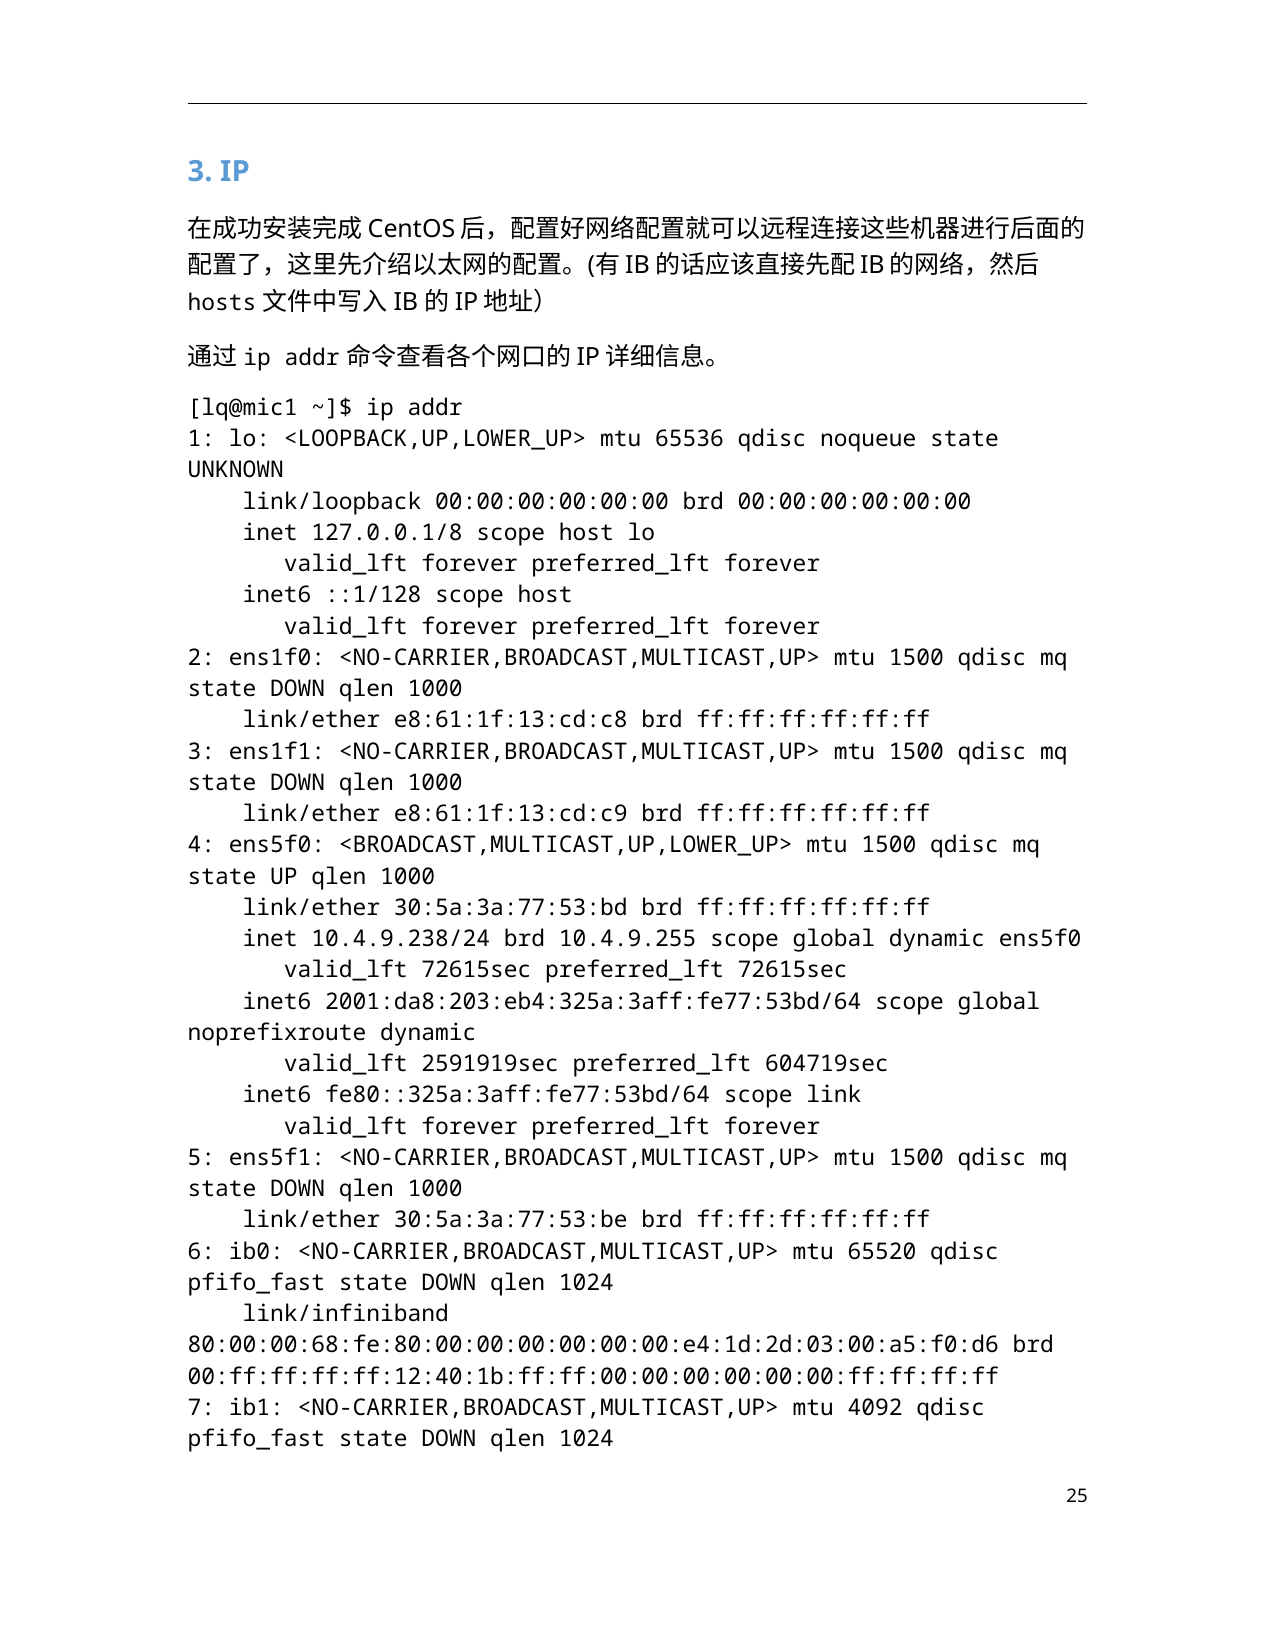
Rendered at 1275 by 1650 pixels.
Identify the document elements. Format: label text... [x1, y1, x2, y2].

text 在成功安装完成CentOS后，配置好网络配置就可以远程连接这些机器进行后面的配置了，这里先介绍以太网的配置。(有IB的话应该直接先配IB的网络，然后 hosts 文件中写入 IB 的IP地址） [187, 208, 1087, 317]
subtitle 3. IP [187, 150, 1087, 190]
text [187, 391, 1087, 1453]
text 通过 ip addr 命令查看各个网口的 IP详细信息。 [187, 336, 1087, 372]
